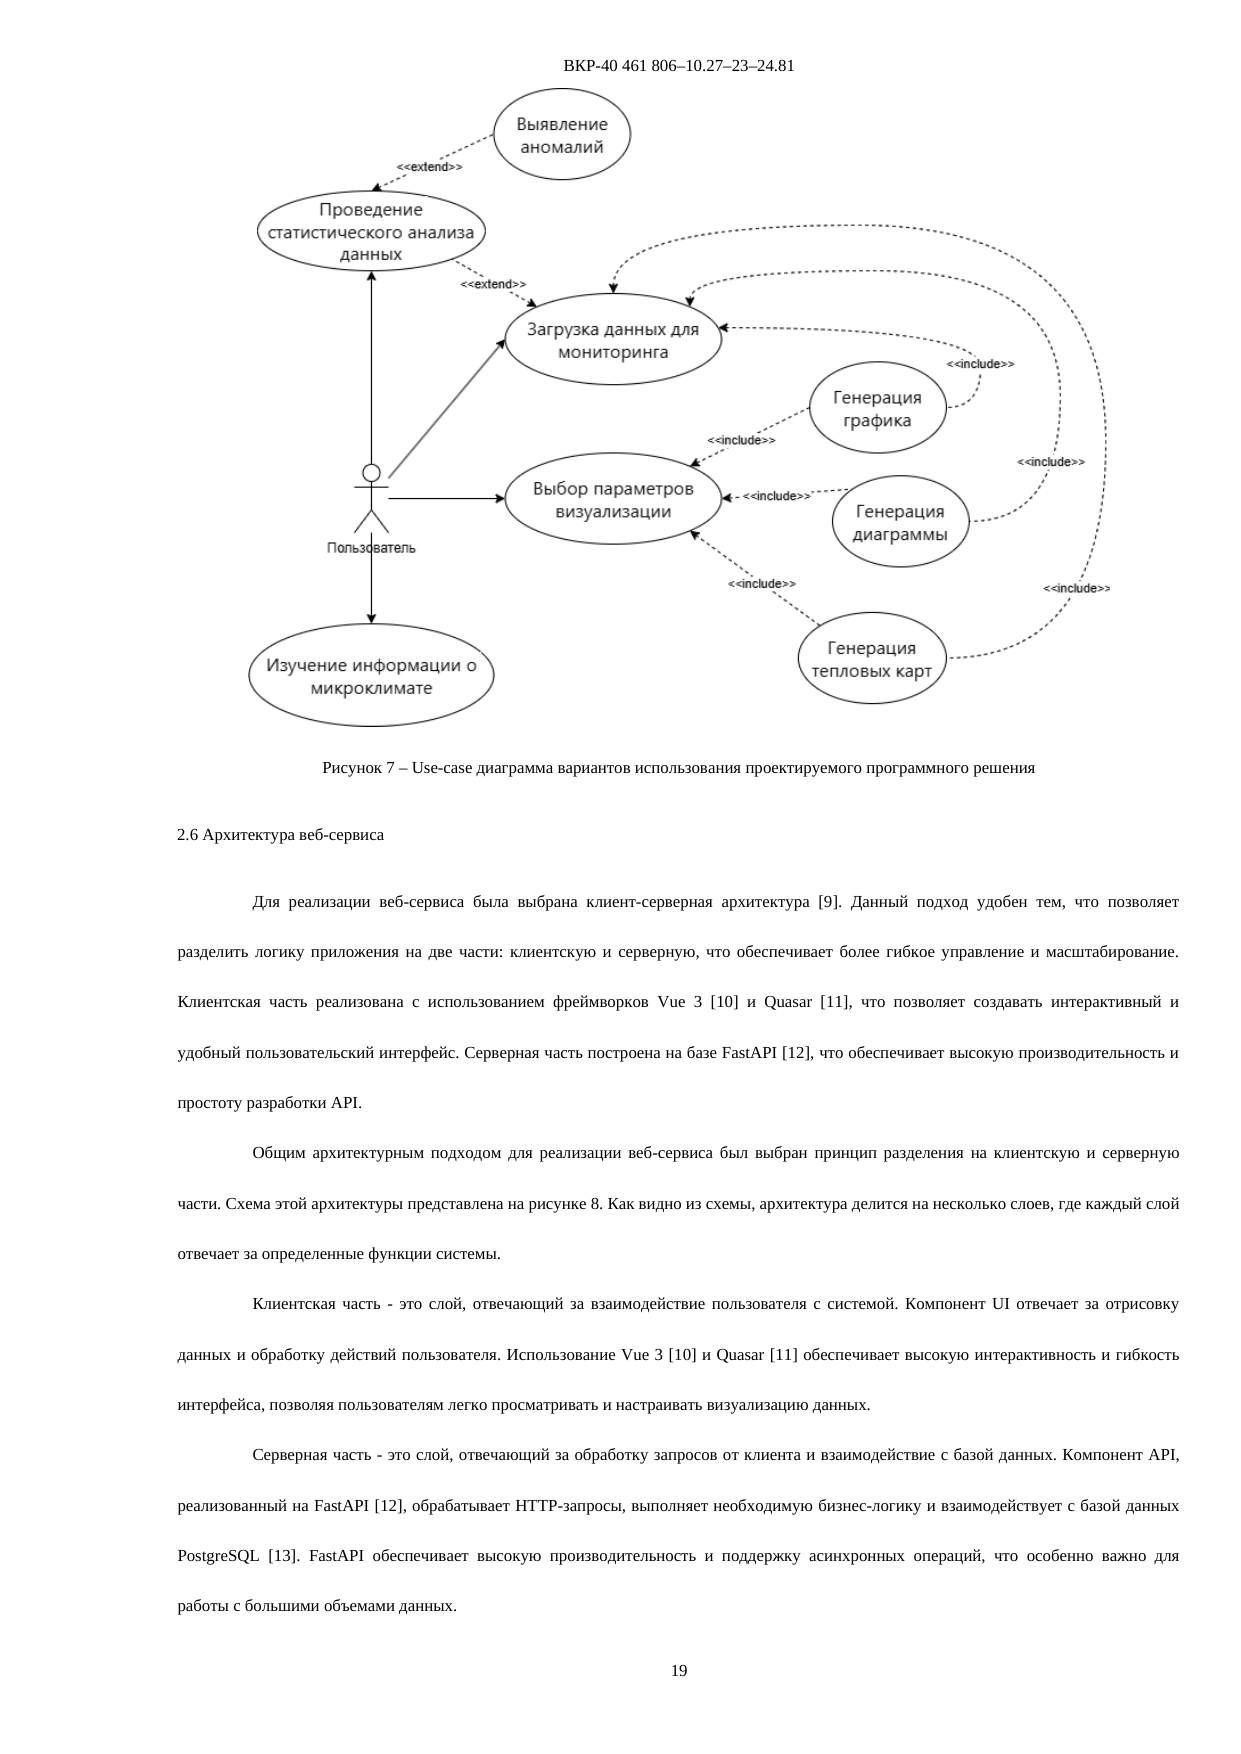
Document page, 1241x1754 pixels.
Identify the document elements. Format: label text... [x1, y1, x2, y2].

text Рисунок 7 – Use-case диаграмма вариантов использования проектируемого программного решения [177, 743, 1181, 777]
picture [248, 88, 1110, 727]
text Клиентская часть - это слой, отвечающий за взаимодействие пользователя с системой. Компонент UI отвечает за отрисовку данных и обработку действий пользователя. Использование Vue 3 [10] и Quasar [11] обеспечивает высокую интерактивность и гибкость интерфейса, позволяя пользователям легко просматривать и настраивать визуализацию данных. [177, 1280, 1181, 1414]
text 2.6 Архитектура веб-сервиса [177, 810, 1181, 844]
text Для реализации веб-сервиса была выбрана клиент-серверная архитектура [9]. Данный подход удобен тем, что позволяет разделить логику приложения на две части: клиентскую и серверную, что обеспечивает более гибкое управление и масштабирование. Клиентская часть реализована с использованием фреймворков Vue 3 [10] и Quasar [11], что позволяет создавать интерактивный и удобный пользовательский интерфейс. Серверная часть построена на базе FastAPI [12], что обеспечивает высокую производительность и простоту разработки API. [177, 877, 1181, 1112]
text Серверная часть - это слой, отвечающий за обработку запросов от клиента и взаимодействие с базой данных. Компонент API, реализованный на FastAPI [12], обрабатывает HTTP-запросы, выполняет необходимую бизнес-логику и взаимодействует с базой данных PostgreSQL [13]. FastAPI обеспечивает высокую производительность и поддержку асинхронных операций, что особенно важно для работы с большими объемами данных. [177, 1431, 1181, 1615]
text Общим архитектурным подходом для реализации веб-сервиса был выбран принцип разделения на клиентскую и серверную части. Схема этой архитектуры представлена на рисунке 8. Как видно из схемы, архитектура делится на несколько слоев, где каждый слой отвечает за определенные функции системы. [177, 1129, 1181, 1263]
